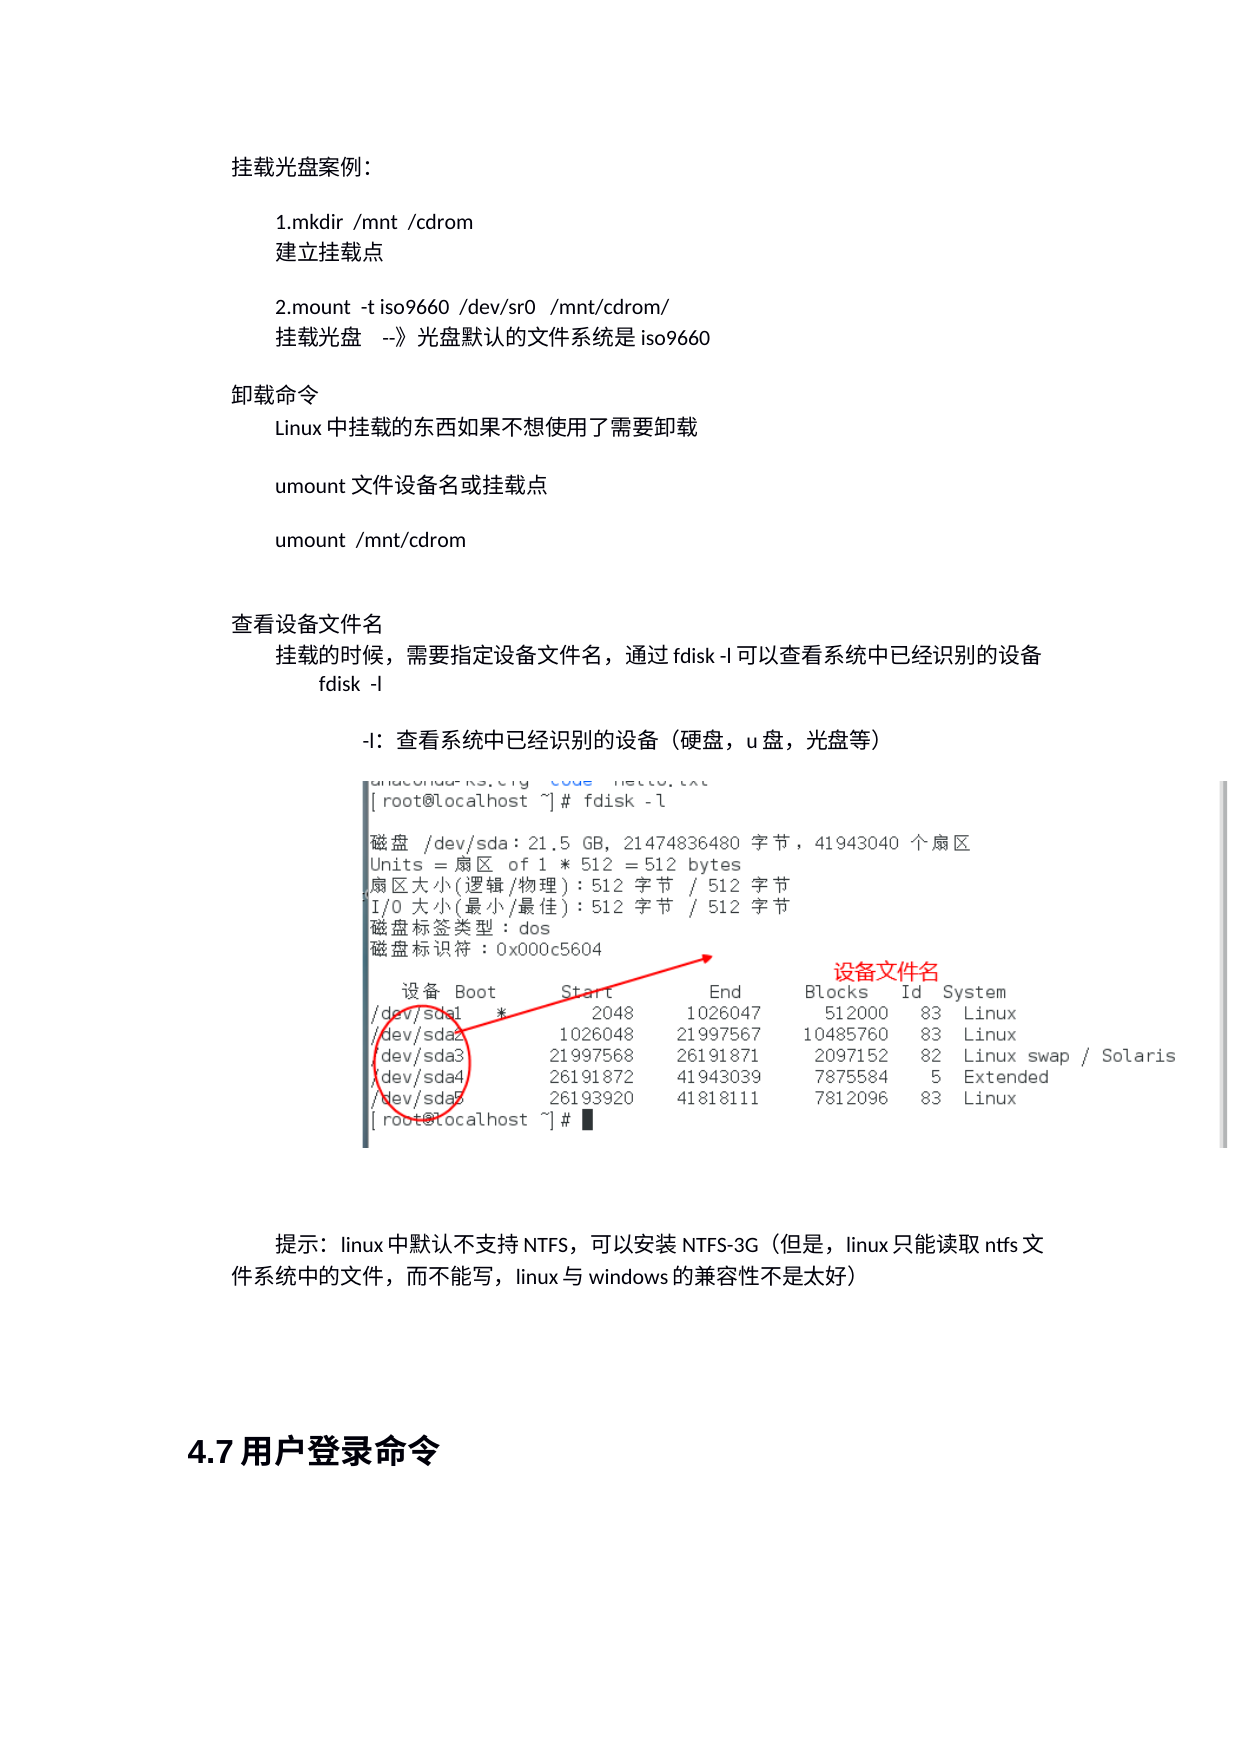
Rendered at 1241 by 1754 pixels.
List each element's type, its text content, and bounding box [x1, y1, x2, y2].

list Linux中挂载的东西如果不想使用了需要卸载 [231, 410, 1053, 442]
picture [362, 781, 1228, 1148]
list mkdir /mnt /cdrom [231, 208, 1053, 235]
list umount /mnt/cdrom [231, 527, 1053, 553]
list 卸载命令 [187, 378, 1053, 410]
list umount 文件设备名或挂载点 [231, 468, 1053, 500]
text 4.7用户登录命令 [187, 1424, 1053, 1473]
text 挂载光盘案例： [187, 150, 1053, 182]
text -l：查看系统中已经识别的设备（硬盘，u盘，光盘等） [319, 723, 1053, 755]
text 提示：linux中默认不支持NTFS，可以安装NTFS-3G（但是，linux只能读取ntfs文件系统中的文件，而不能写，linux与windows的兼容性不是太好） [231, 1227, 1053, 1291]
list 挂载光盘 --》光盘默认的文件系统是iso9660 [275, 320, 1053, 352]
text 建立挂载点 [231, 235, 1053, 267]
text fdisk -l [275, 670, 1053, 697]
text 挂载的时候，需要指定设备文件名，通过fdisk -l可以查看系统中已经识别的设备 [231, 638, 1053, 670]
list mount -t iso9660 /dev/sr0 /mnt/cdrom/ [231, 293, 1053, 320]
text 查看设备文件名 [187, 607, 1053, 638]
